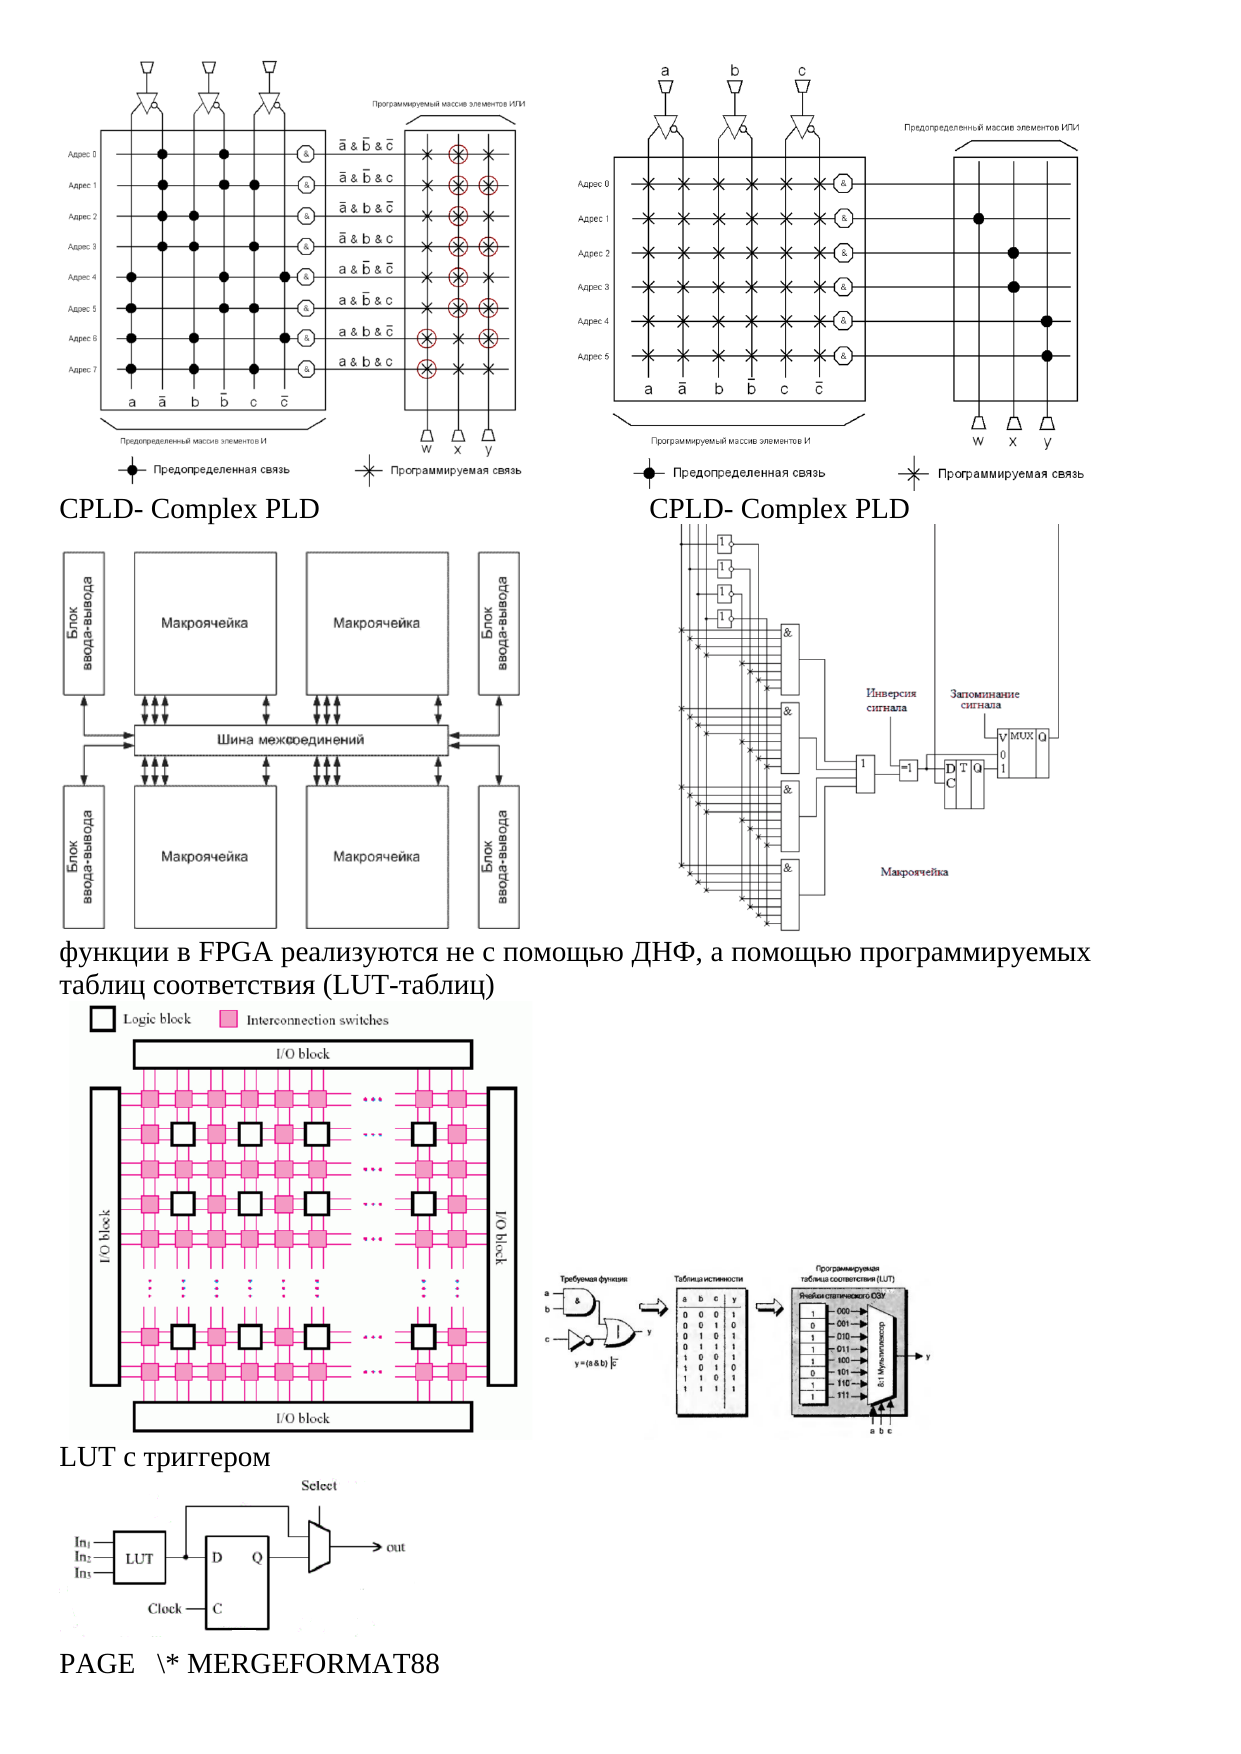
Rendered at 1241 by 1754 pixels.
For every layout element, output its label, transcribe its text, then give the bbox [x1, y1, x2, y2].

picture [670, 524, 1074, 934]
picture [575, 60, 1089, 491]
text функции в FPGA реализуются не с помощью ДНФ, а помощью программируемых таблиц соответствия (LUT-таблиц) [59, 934, 1092, 1001]
picture [59, 1473, 415, 1642]
text LUT с триггером [59, 1439, 1092, 1473]
text CPLD- Complex PLD CPLD- Complex PLD [59, 491, 1092, 524]
picture [59, 59, 532, 491]
picture [59, 1001, 937, 1440]
picture [59, 547, 532, 934]
